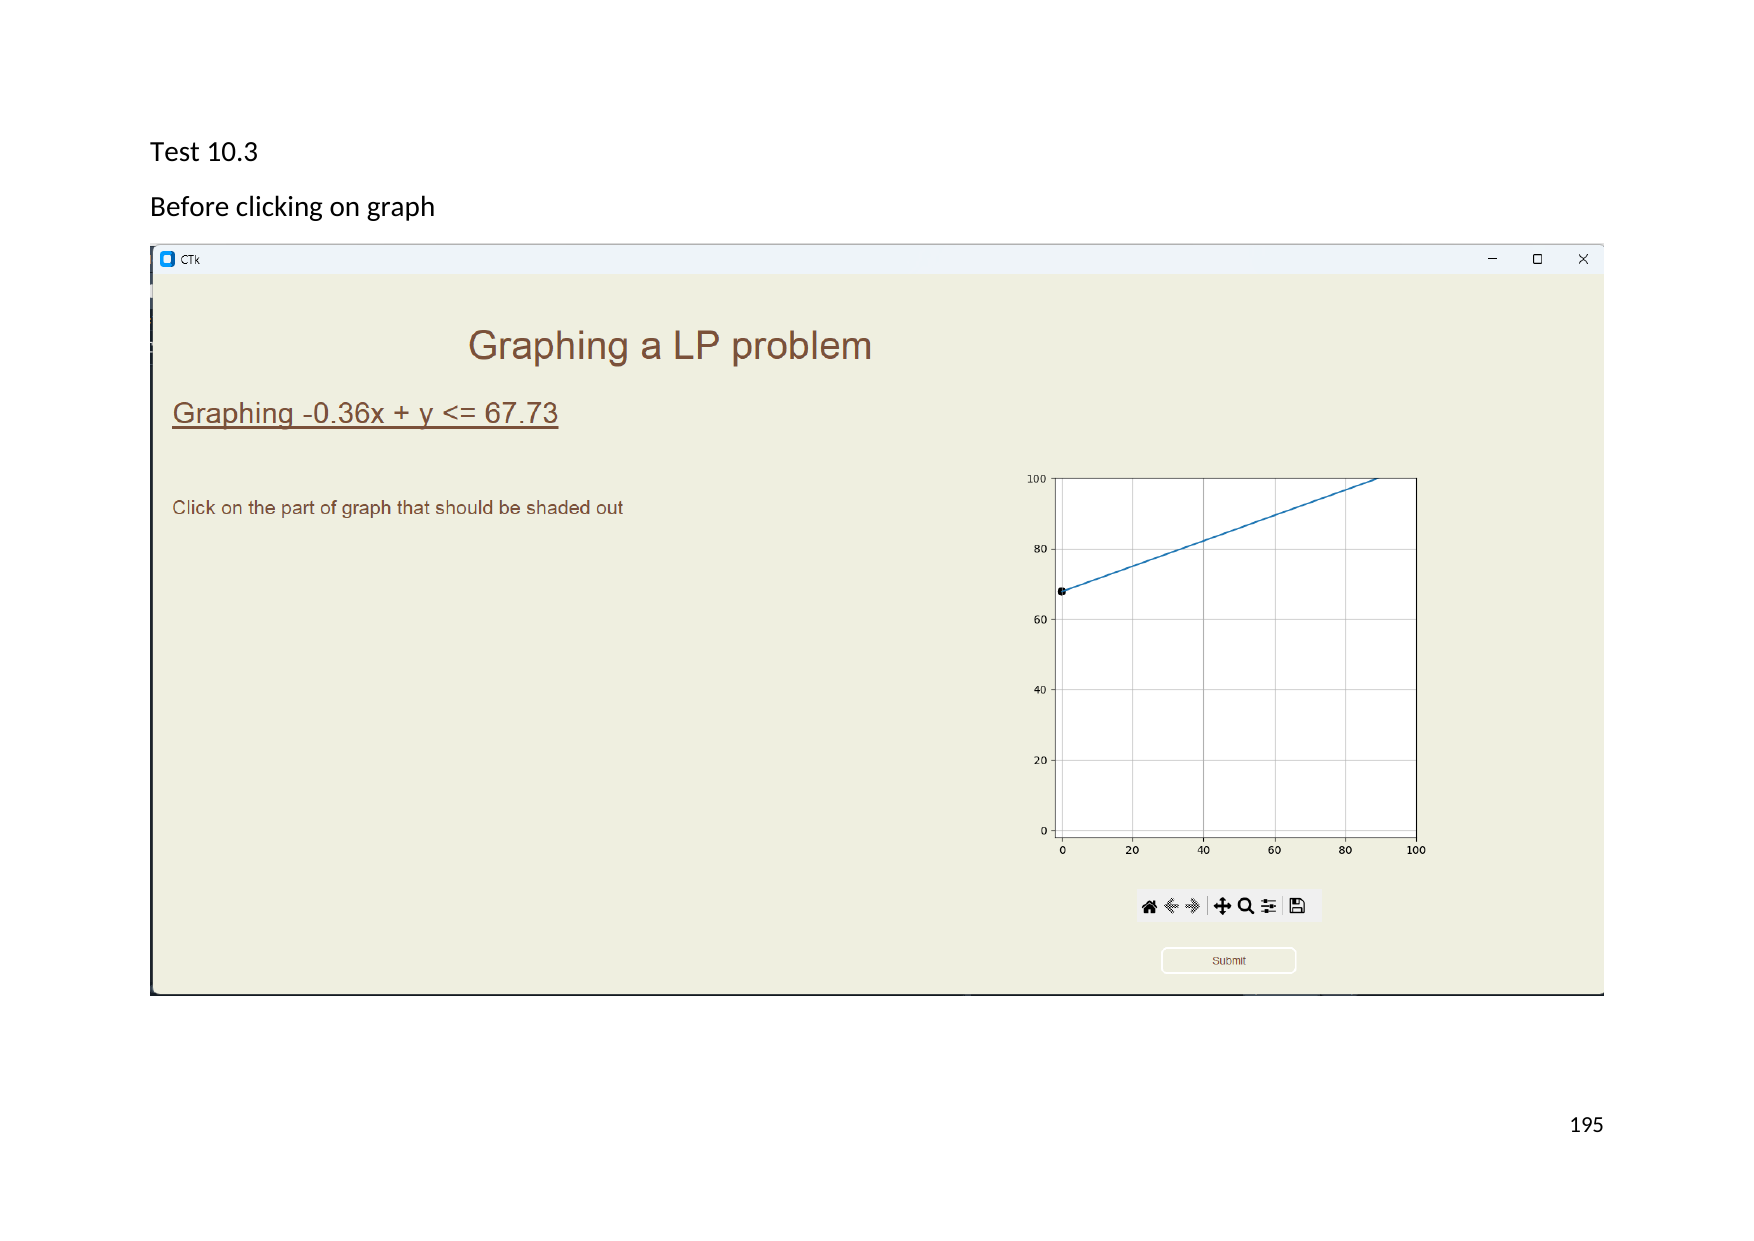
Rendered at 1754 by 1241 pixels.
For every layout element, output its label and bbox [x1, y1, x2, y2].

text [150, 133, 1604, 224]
picture [150, 243, 1604, 996]
